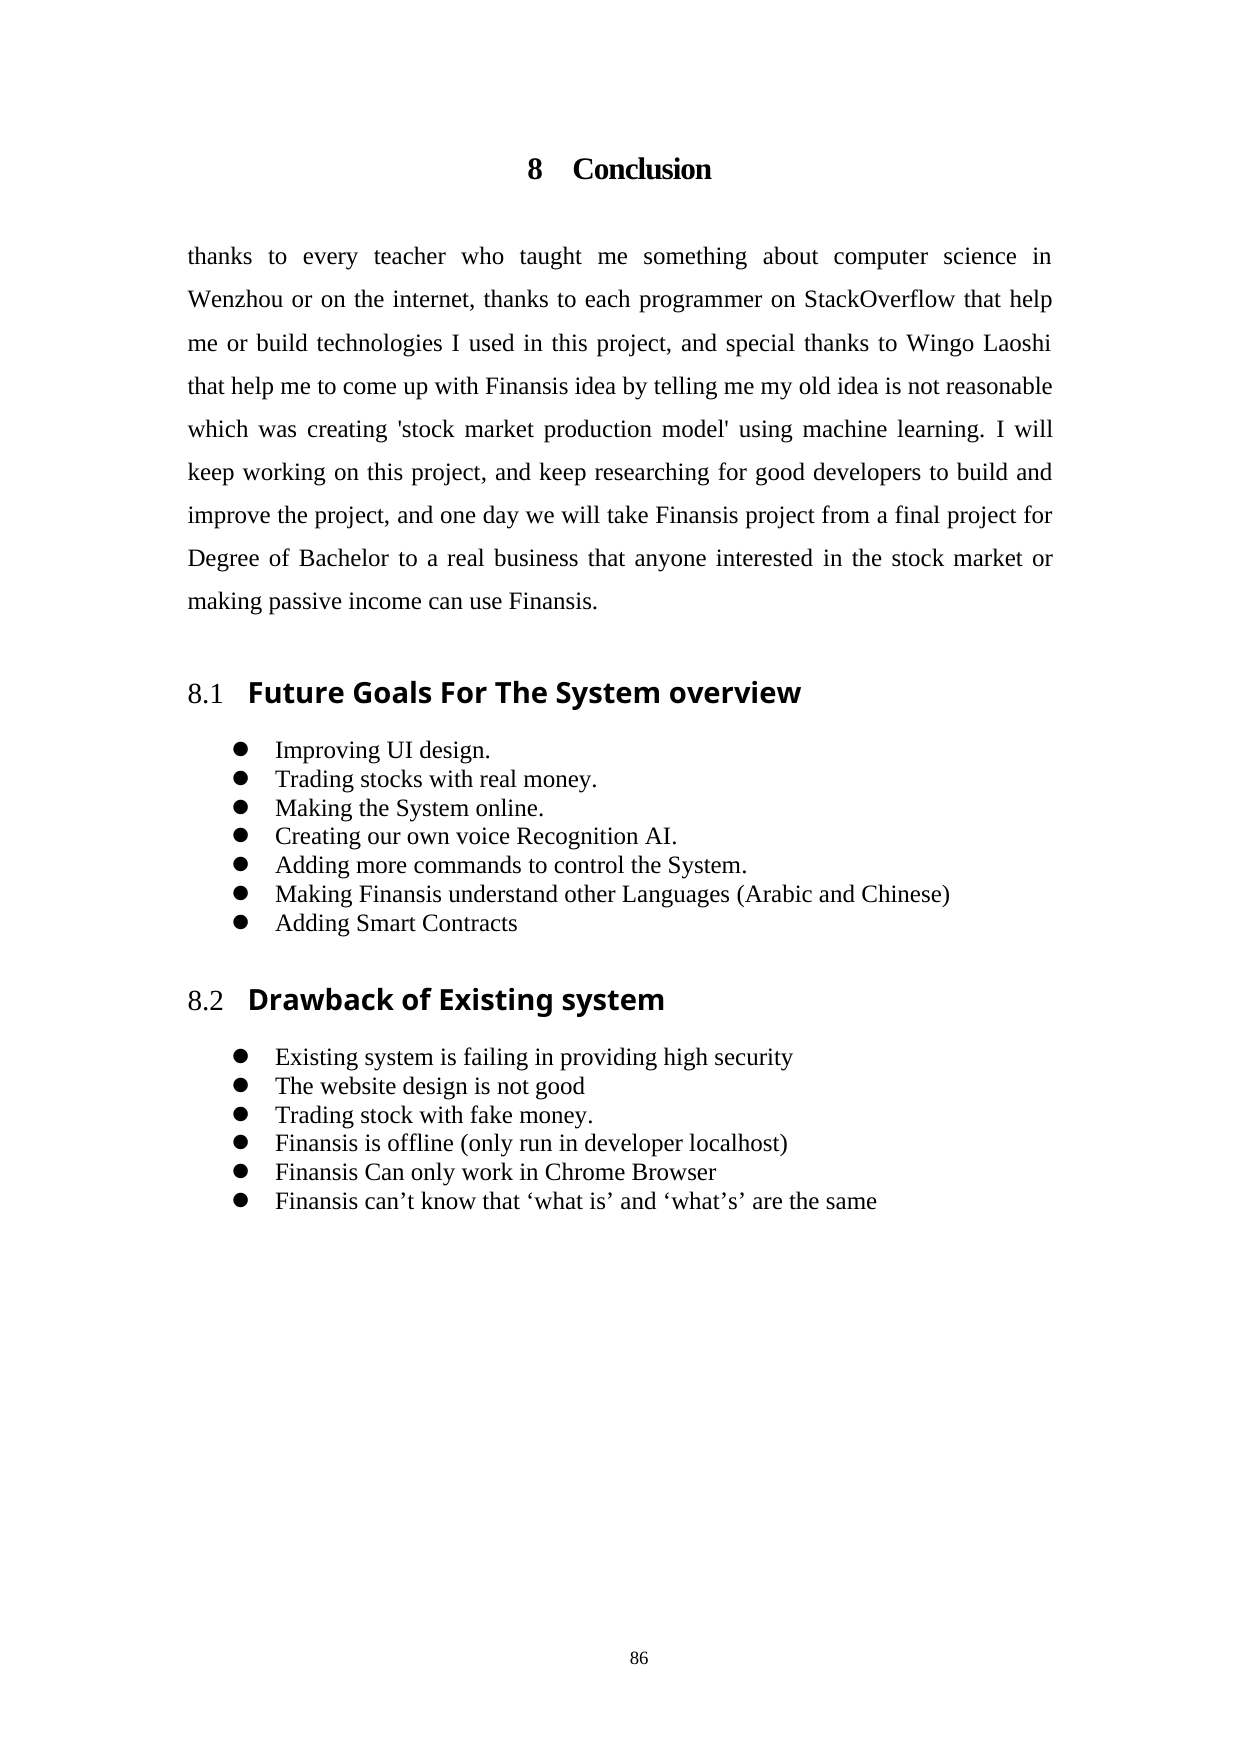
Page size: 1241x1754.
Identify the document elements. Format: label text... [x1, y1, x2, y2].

subtitle Drawback of Existing system [187, 979, 1053, 1019]
list Trading stocks with real money. [231, 764, 1053, 793]
list Trading stock with fake money. [231, 1100, 1053, 1128]
list Existing system is failing in providing high security [231, 1042, 1053, 1071]
list The website design is not good [231, 1071, 1053, 1100]
text thanks to every teacher who taught me something about computer science in Wenzhou or on the internet, thanks to each programmer on StackOverflow that help me or build technologies I used in this project, and special thanks to Wingo Laoshi that help me to come up with Finansis idea by telling me my old idea is not reasonable which was creating 'stock market production model' using machine learning. I will keep working on this project, and keep researching for good developers to build and improve the project, and one day we will take Finansis project from a final project for Degree of Bachelor to a real business that anyone interested in the stock market or making passive income can use Finansis. [187, 241, 1053, 615]
list Finansis can’t know that ‘what is’ and ‘what’s’ are the same [231, 1186, 1053, 1215]
list Making Finansis understand other Languages (Arabic and Chinese) [231, 879, 1053, 908]
subtitle Future Goals For The System overview [187, 673, 1053, 712]
list Creating our own voice Recognition AI. [231, 821, 1053, 850]
list Finansis Can only work in Chrome Browser [231, 1157, 1053, 1186]
list Improving UI design. [231, 735, 1053, 764]
list Adding more commands to control the System. [231, 850, 1053, 879]
subtitle Conclusion [187, 150, 1053, 186]
list Making the System online. [231, 793, 1053, 821]
list Finansis is offline (only run in developer localhost) [231, 1128, 1053, 1157]
list Adding Smart Contracts [231, 908, 1053, 936]
